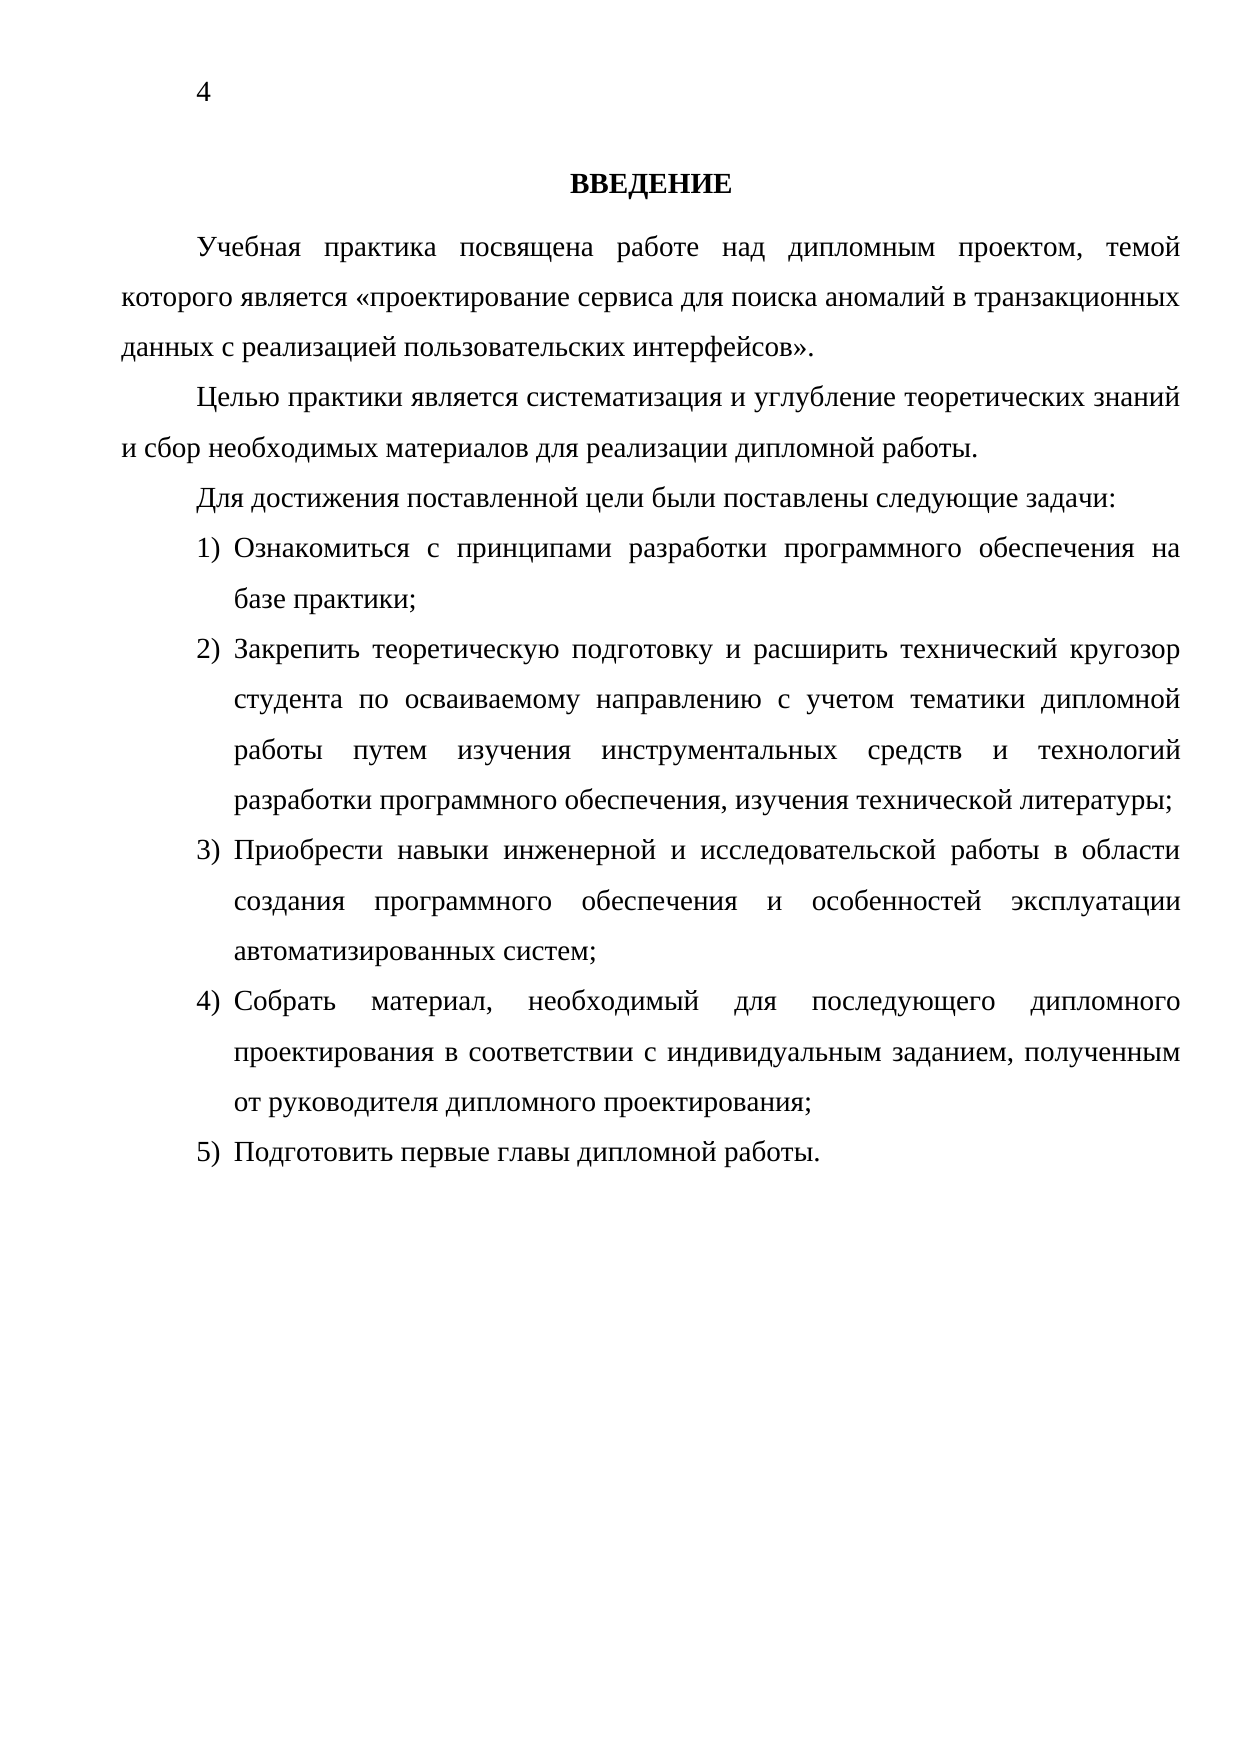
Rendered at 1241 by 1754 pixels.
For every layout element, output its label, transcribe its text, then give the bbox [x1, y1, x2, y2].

text Целью практики является систематизация и углубление теоретических знаний и сбор необходимых материалов для реализации дипломной работы. [121, 379, 1181, 463]
list Приобрести навыки инженерной и исследовательской работы в области создания программного обеспечения и особенностей эксплуатации автоматизированных систем; [196, 832, 1181, 967]
subtitle ВВЕДЕНИЕ [121, 166, 1181, 199]
list Закрепить теоретическую подготовку и расширить технический кругозор студента по осваиваемому направлению с учетом тематики дипломной работы путем изучения инструментальных средств и технологий разработки программного обеспечения, изучения технической литературы; [196, 631, 1181, 816]
list Подготовить первые главы дипломной работы. [196, 1134, 1181, 1168]
list Ознакомиться с принципами разработки программного обеспечения на базе практики; [196, 531, 1181, 614]
text Для достижения поставленной цели были поставлены следующие задачи: [121, 480, 1181, 514]
list Собрать материал, необходимый для последующего дипломного проектирования в соответствии с индивидуальным заданием, полученным от руководителя дипломного проектирования; [196, 983, 1181, 1117]
text Учебная практика посвящена работе над дипломным проектом, темой которого является «проектирование сервиса для поиска аномалий в транзакционных данных с реализацией пользовательских интерфейсов». [121, 229, 1181, 363]
